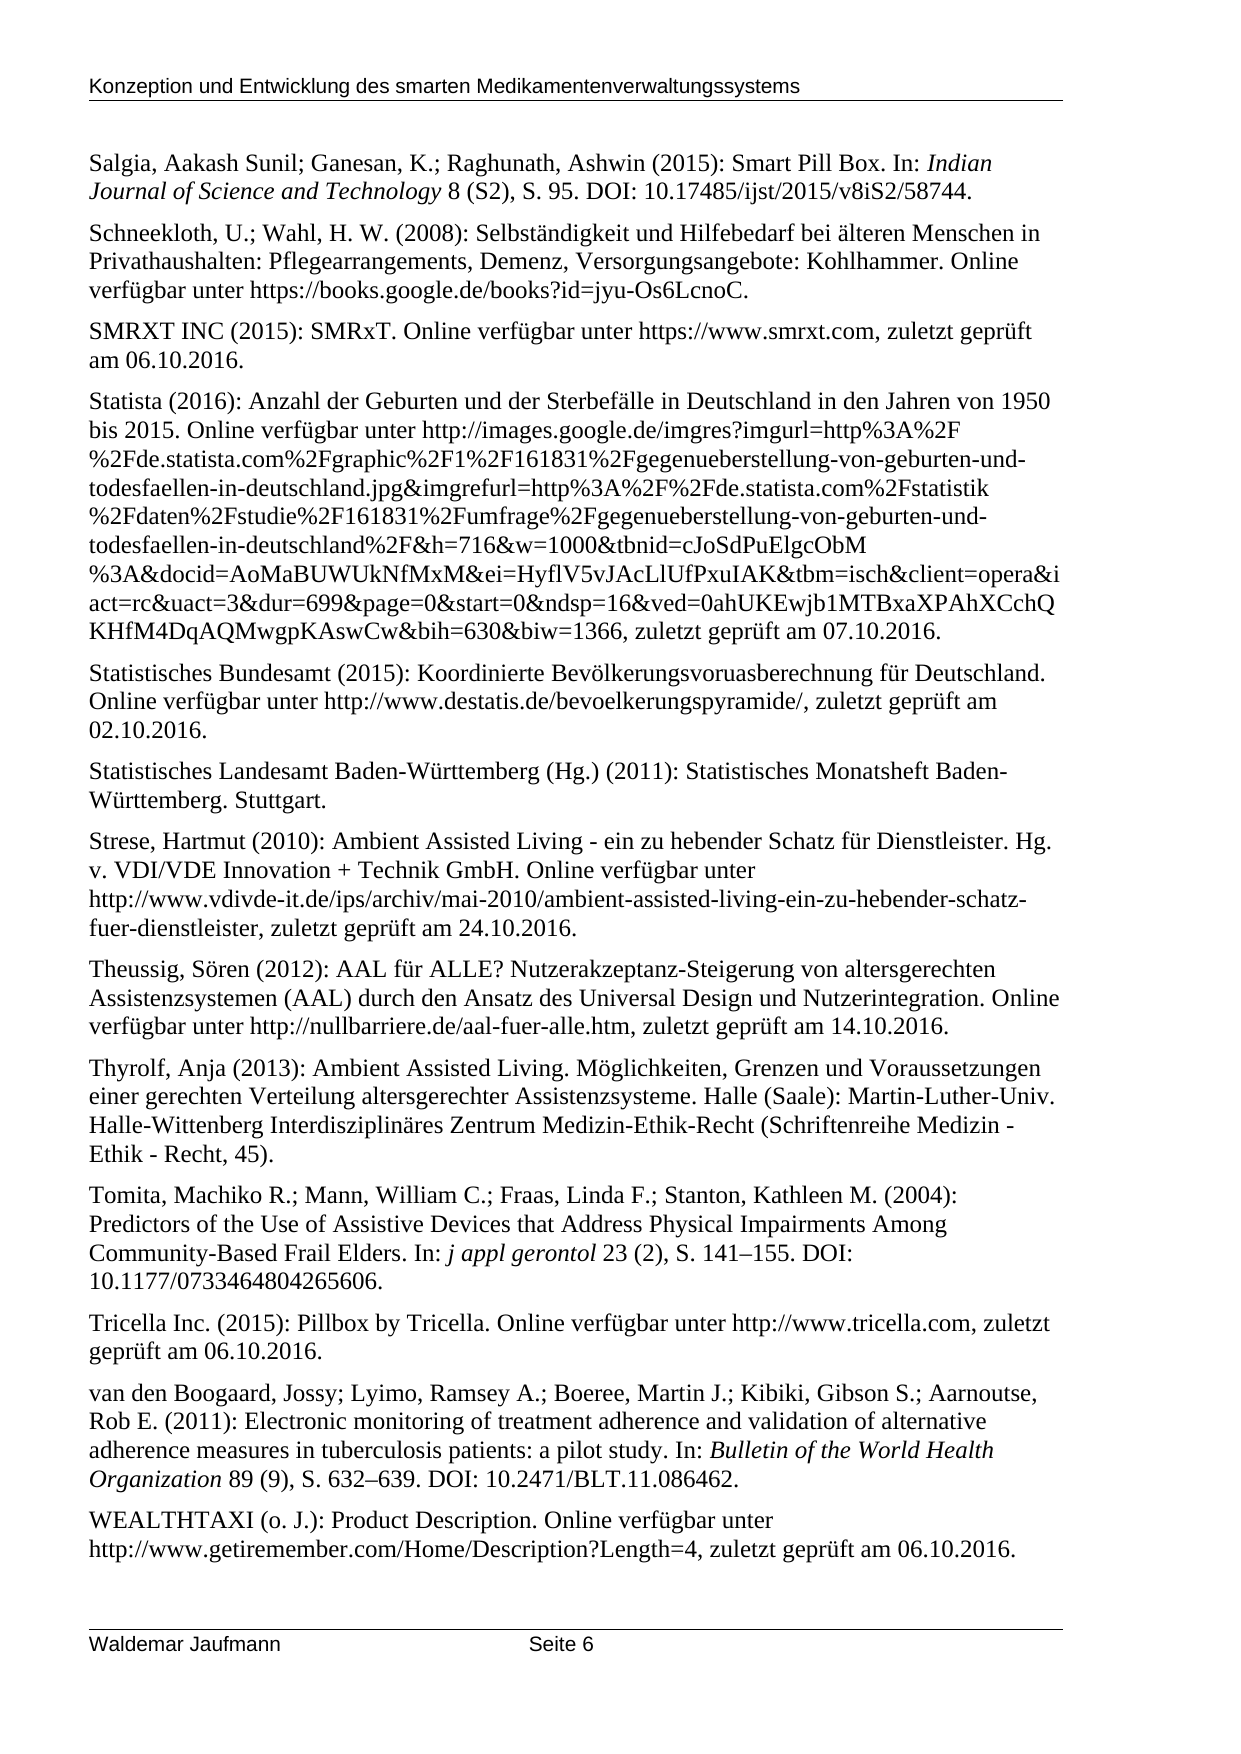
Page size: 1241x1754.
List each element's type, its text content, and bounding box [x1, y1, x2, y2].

text Statistisches Bundesamt (2015): Koordinierte Bevölkerungsvoruasberechnung für Deutschland. Online verfügbar unter http://www.destatis.de/bevoelkerungspyramide/, zuletzt geprüft am 02.10.2016. [89, 658, 1063, 744]
text Tomita, Machiko R.; Mann, William C.; Fraas, Linda F.; Stanton, Kathleen M. (2004): Predictors of the Use of Assistive Devices that Address Physical Impairments Among Community-Based Frail Elders. In: j appl gerontol 23 (2), S. 141–155. DOI: 10.1177/0733464804265606. [89, 1180, 1063, 1295]
text Statista (2016): Anzahl der Geburten und der Sterbefälle in Deutschland in den Jahren von 1950 bis 2015. Online verfügbar unter http://images.google.de/imgres?imgurl=http%3A%2F%2Fde.statista.com%2Fgraphic%2F1%2F161831%2Fgegenueberstellung-von-geburten-und-todesfaellen-in-deutschland.jpg&imgrefurl=http%3A%2F%2Fde.statista.com%2Fstatistik%2Fdaten%2Fstudie%2F161831%2Fumfrage%2Fgegenueberstellung-von-geburten-und-todesfaellen-in-deutschland%2F&h=716&w=1000&tbnid=cJoSdPuElgcObM%3A&docid=AoMaBUWUkNfMxM&ei=HyflV5vJAcLlUfPxuIAK&tbm=isch&client=opera&iact=rc&uact=3&dur=699&page=0&start=0&ndsp=16&ved=0ahUKEwjb1MTBxaXPAhXCchQKHfM4DqAQMwgpKAswCw&bih=630&biw=1366, zuletzt geprüft am 07.10.2016. [89, 386, 1063, 645]
text van den Boogaard, Jossy; Lyimo, Ramsey A.; Boeree, Martin J.; Kibiki, Gibson S.; Aarnoutse, Rob E. (2011): Electronic monitoring of treatment adherence and validation of alternative adherence measures in tuberculosis patients: a pilot study. In: Bulletin of the World Health Organization 89 (9), S. 632–639. DOI: 10.2471/BLT.11.086462. [89, 1378, 1063, 1493]
text Strese, Hartmut (2010): Ambient Assisted Living - ein zu hebender Schatz für Dienstleister. Hg. v. VDI/VDE Innovation + Technik GmbH. Online verfügbar unter http://www.vdivde-it.de/ips/archiv/mai-2010/ambient-assisted-living-ein-zu-hebender-schatz-fuer-dienstleister, zuletzt geprüft am 24.10.2016. [89, 826, 1063, 941]
text WEALTHTAXI (o. J.): Product Description. Online verfügbar unter http://www.getiremember.com/Home/Description?Length=4, zuletzt geprüft am 06.10.2016. [89, 1505, 1063, 1563]
text Salgia, Aakash Sunil; Ganesan, K.; Raghunath, Ashwin (2015): Smart Pill Box. In: Indian Journal of Science and Technology 8 (S2), S. 95. DOI: 10.17485/ijst/2015/v8iS2/58744. [89, 148, 1063, 205]
text Tricella Inc. (2015): Pillbox by Tricella. Online verfügbar unter http://www.tricella.com, zuletzt geprüft am 06.10.2016. [89, 1308, 1063, 1365]
text SMRXT INC (2015): SMRxT. Online verfügbar unter https://www.smrxt.com, zuletzt geprüft am 06.10.2016. [89, 316, 1063, 374]
text Schneekloth, U.; Wahl, H. W. (2008): Selbständigkeit und Hilfebedarf bei älteren Menschen in Privathaushalten: Pflegearrangements, Demenz, Versorgungsangebote: Kohlhammer. Online verfügbar unter https://books.google.de/books?id=jyu-Os6LcnoC. [89, 218, 1063, 304]
text Thyrolf, Anja (2013): Ambient Assisted Living. Möglichkeiten, Grenzen und Voraussetzungen einer gerechten Verteilung altersgerechter Assistenzsysteme. Halle (Saale): Martin-Luther-Univ. Halle-Wittenberg Interdisziplinäres Zentrum Medizin-Ethik-Recht (Schriftenreihe Medizin - Ethik - Recht, 45). [89, 1053, 1063, 1168]
text Statistisches Landesamt Baden-Württemberg (Hg.) (2011): Statistisches Monatsheft Baden-Württemberg. Stuttgart. [89, 756, 1063, 814]
text Theussig, Sören (2012): AAL für ALLE? Nutzerakzeptanz-Steigerung von altersgerechten Assistenzsystemen (AAL) durch den Ansatz des Universal Design und Nutzerintegration. Online verfügbar unter http://nullbarriere.de/aal-fuer-alle.htm, zuletzt geprüft am 14.10.2016. [89, 954, 1063, 1040]
